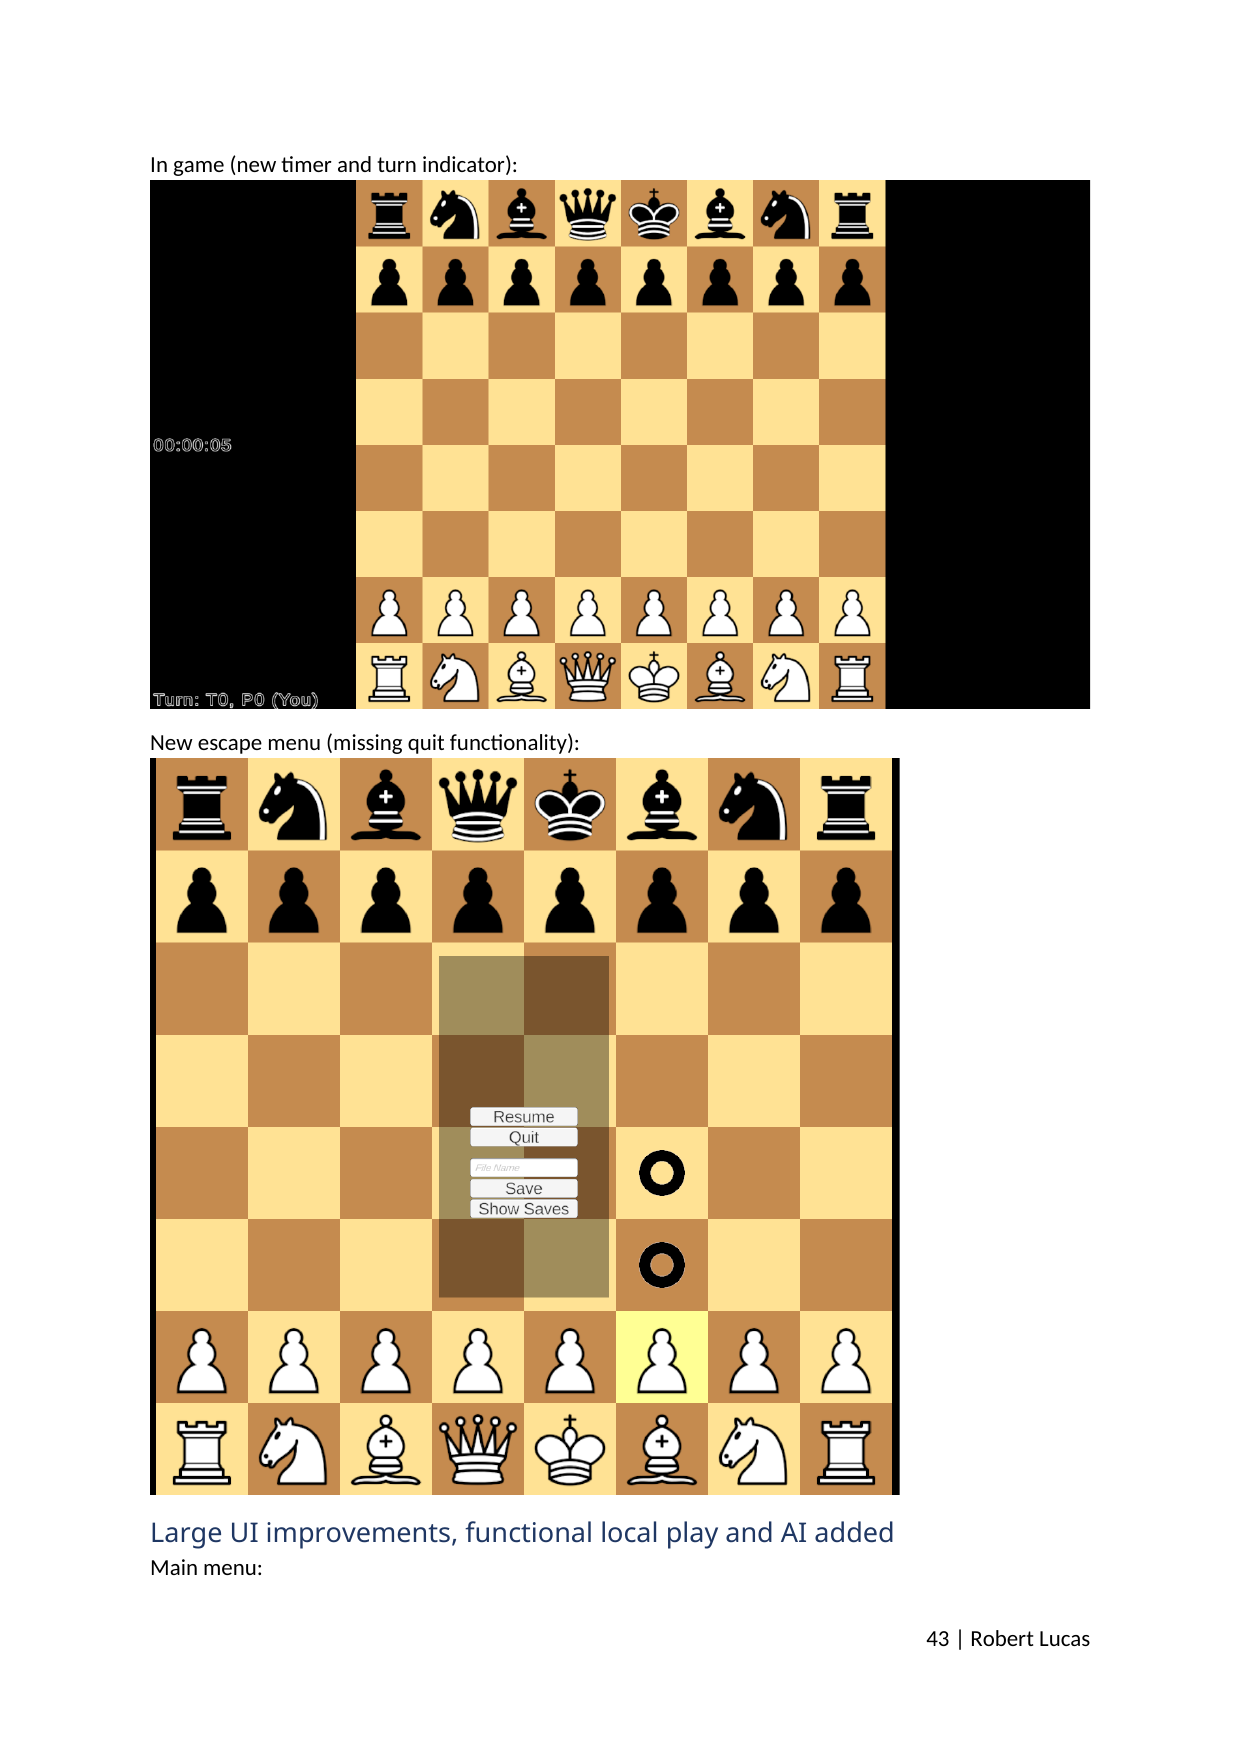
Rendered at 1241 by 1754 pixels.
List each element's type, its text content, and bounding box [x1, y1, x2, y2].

picture [150, 180, 1091, 709]
subtitle Large UI improvements, functional local play and AI added [150, 1513, 1090, 1550]
text In game (new timer and turn indicator): [150, 150, 1090, 180]
picture [150, 758, 900, 1495]
text New escape menu (missing quit functionality): [150, 728, 1090, 756]
text Main menu: [150, 1553, 1090, 1581]
